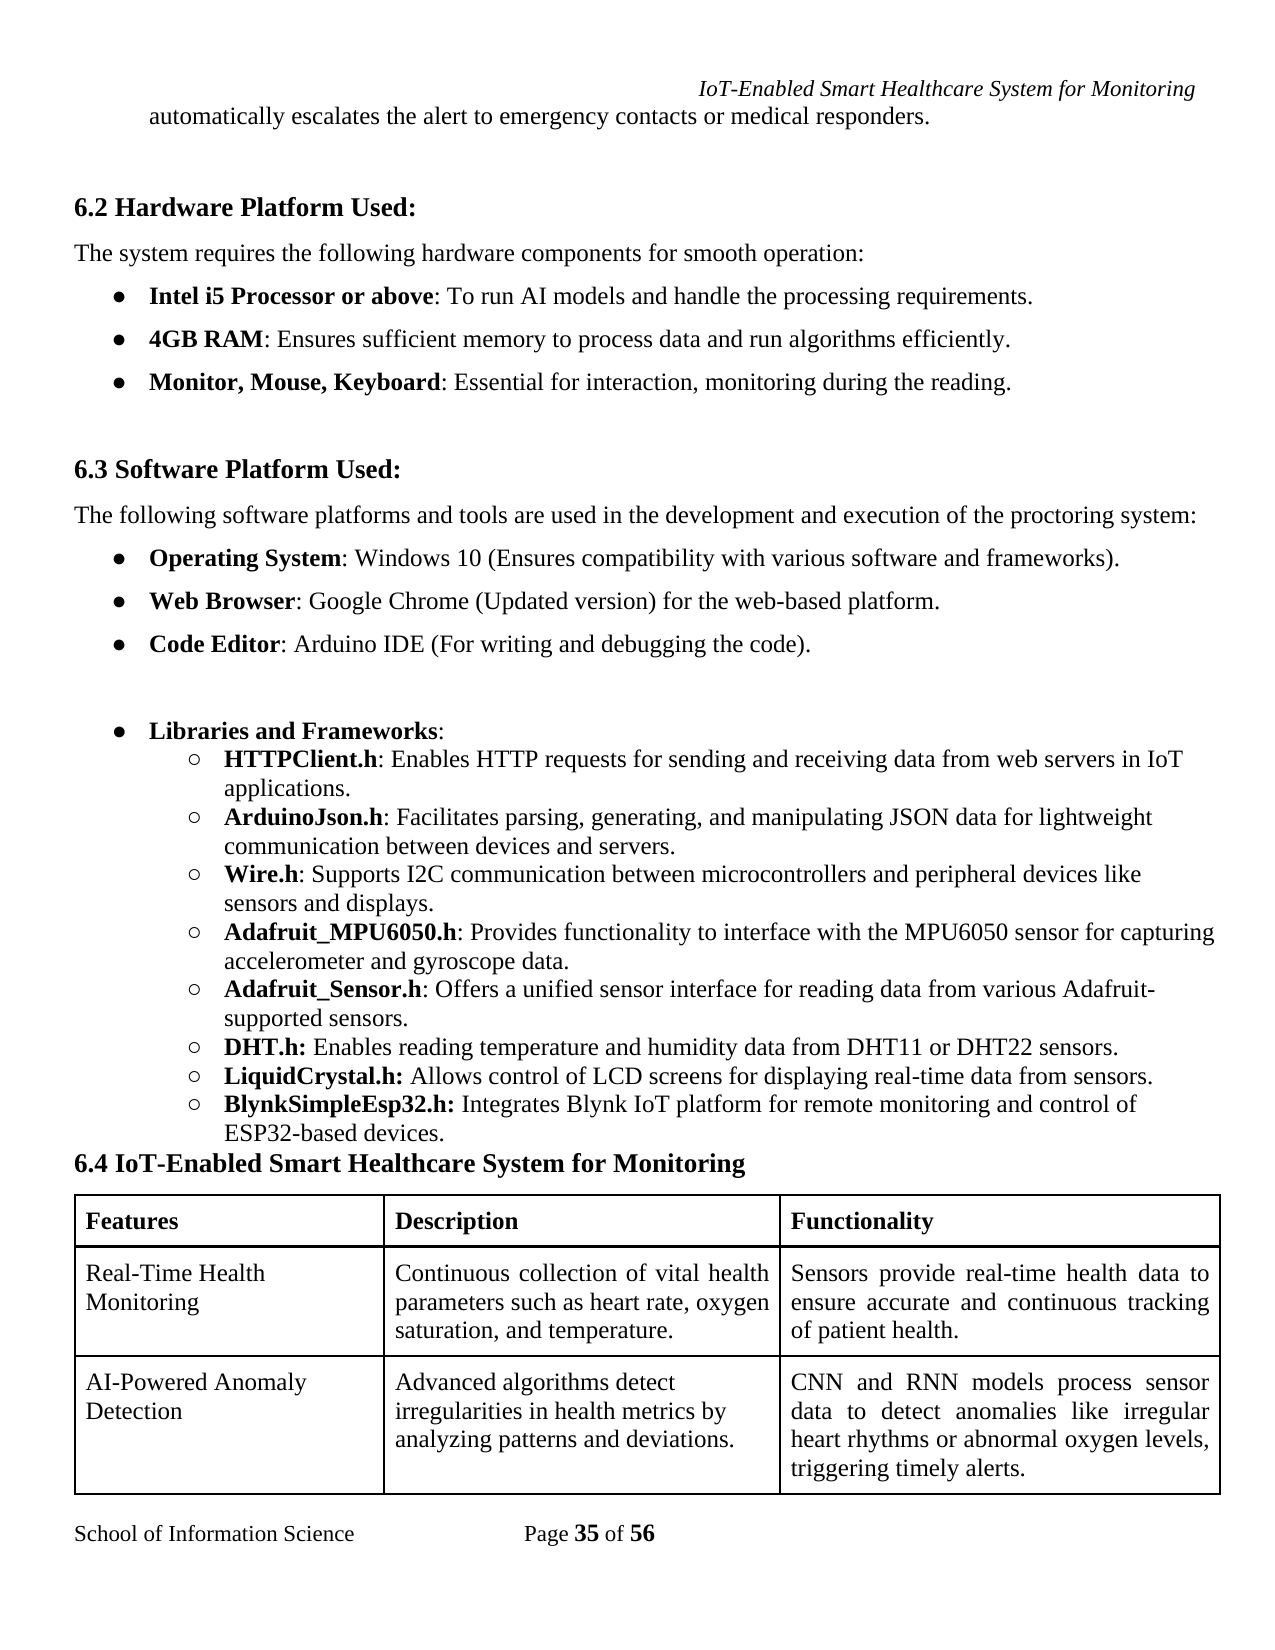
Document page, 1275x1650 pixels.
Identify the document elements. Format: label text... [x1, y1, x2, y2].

table_header Description [385, 1196, 779, 1245]
table_header Features [76, 1196, 383, 1245]
table_cell Real-Time Health Monitoring [76, 1248, 383, 1354]
table_cell Continuous collection of vital health parameters such as heart rate, oxygen saturation, and temperature. [385, 1248, 779, 1354]
list Adafruit_MPU6050.h: Provides functionality to interface with the MPU6050 sensor for capturing accelerometer and gyroscope data. [187, 917, 1216, 974]
list Adafruit_Sensor.h: Offers a unified sensor interface for reading data from various Adafruit-supported sensors. [187, 974, 1216, 1032]
list Libraries and Frameworks: [112, 716, 1216, 744]
table_cell Sensors provide real-time health data to ensure accurate and continuous tracking of patient health. [781, 1248, 1219, 1354]
list BlynkSimpleEsp32.h: Integrates Blynk IoT platform for remote monitoring and control of ESP32-based devices. [187, 1089, 1216, 1147]
list Monitor, Mouse, Keyboard: Essential for interaction, monitoring during the reading. [111, 367, 1216, 396]
text 6.3 Software Platform Used: [74, 453, 1216, 484]
text The following software platforms and tools are used in the development and execution of the proctoring system: [74, 500, 1216, 529]
table_cell AI-Powered Anomaly Detection [76, 1357, 383, 1492]
list Intel i5 Processor or above: To run AI models and handle the processing requirements. [111, 281, 1216, 310]
table_cell CNN and RNN models process sensor data to detect anomalies like irregular heart rhythms or abnormal oxygen levels, triggering timely alerts. [781, 1357, 1219, 1492]
text The system requires the following hardware components for smooth operation: [74, 238, 1216, 267]
list Web Browser: Google Chrome (Updated version) for the web-based platform. [111, 586, 1216, 615]
list LiquidCrystal.h: Allows control of LCD screens for displaying real-time data from sensors. [187, 1061, 1216, 1089]
list Wire.h: Supports I2C communication between microcontrollers and peripheral devices like sensors and displays. [187, 859, 1216, 917]
table_cell Advanced algorithms detect irregularities in health metrics by analyzing patterns and deviations. [385, 1357, 779, 1492]
list 4GB RAM: Ensures sufficient memory to process data and run algorithms efficiently. [111, 324, 1216, 353]
text 6.4 IoT-Enabled Smart Healthcare System for Monitoring [74, 1147, 1216, 1178]
list DHT.h: Enables reading temperature and humidity data from DHT11 or DHT22 sensors. [187, 1032, 1216, 1061]
list Code Editor: Arduino IDE (For writing and debugging the code). [111, 629, 1216, 658]
list HTTPClient.h: Enables HTTP requests for sending and receiving data from web servers in IoT applications. [187, 744, 1216, 802]
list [111, 101, 1216, 130]
text 6.2 Hardware Platform Used: [74, 191, 1216, 222]
list Operating System: Windows 10 (Ensures compatibility with various software and frameworks). [111, 543, 1216, 572]
table_header Functionality [781, 1196, 1219, 1245]
list ArduinoJson.h: Facilitates parsing, generating, and manipulating JSON data for lightweight communication between devices and servers. [187, 802, 1216, 859]
